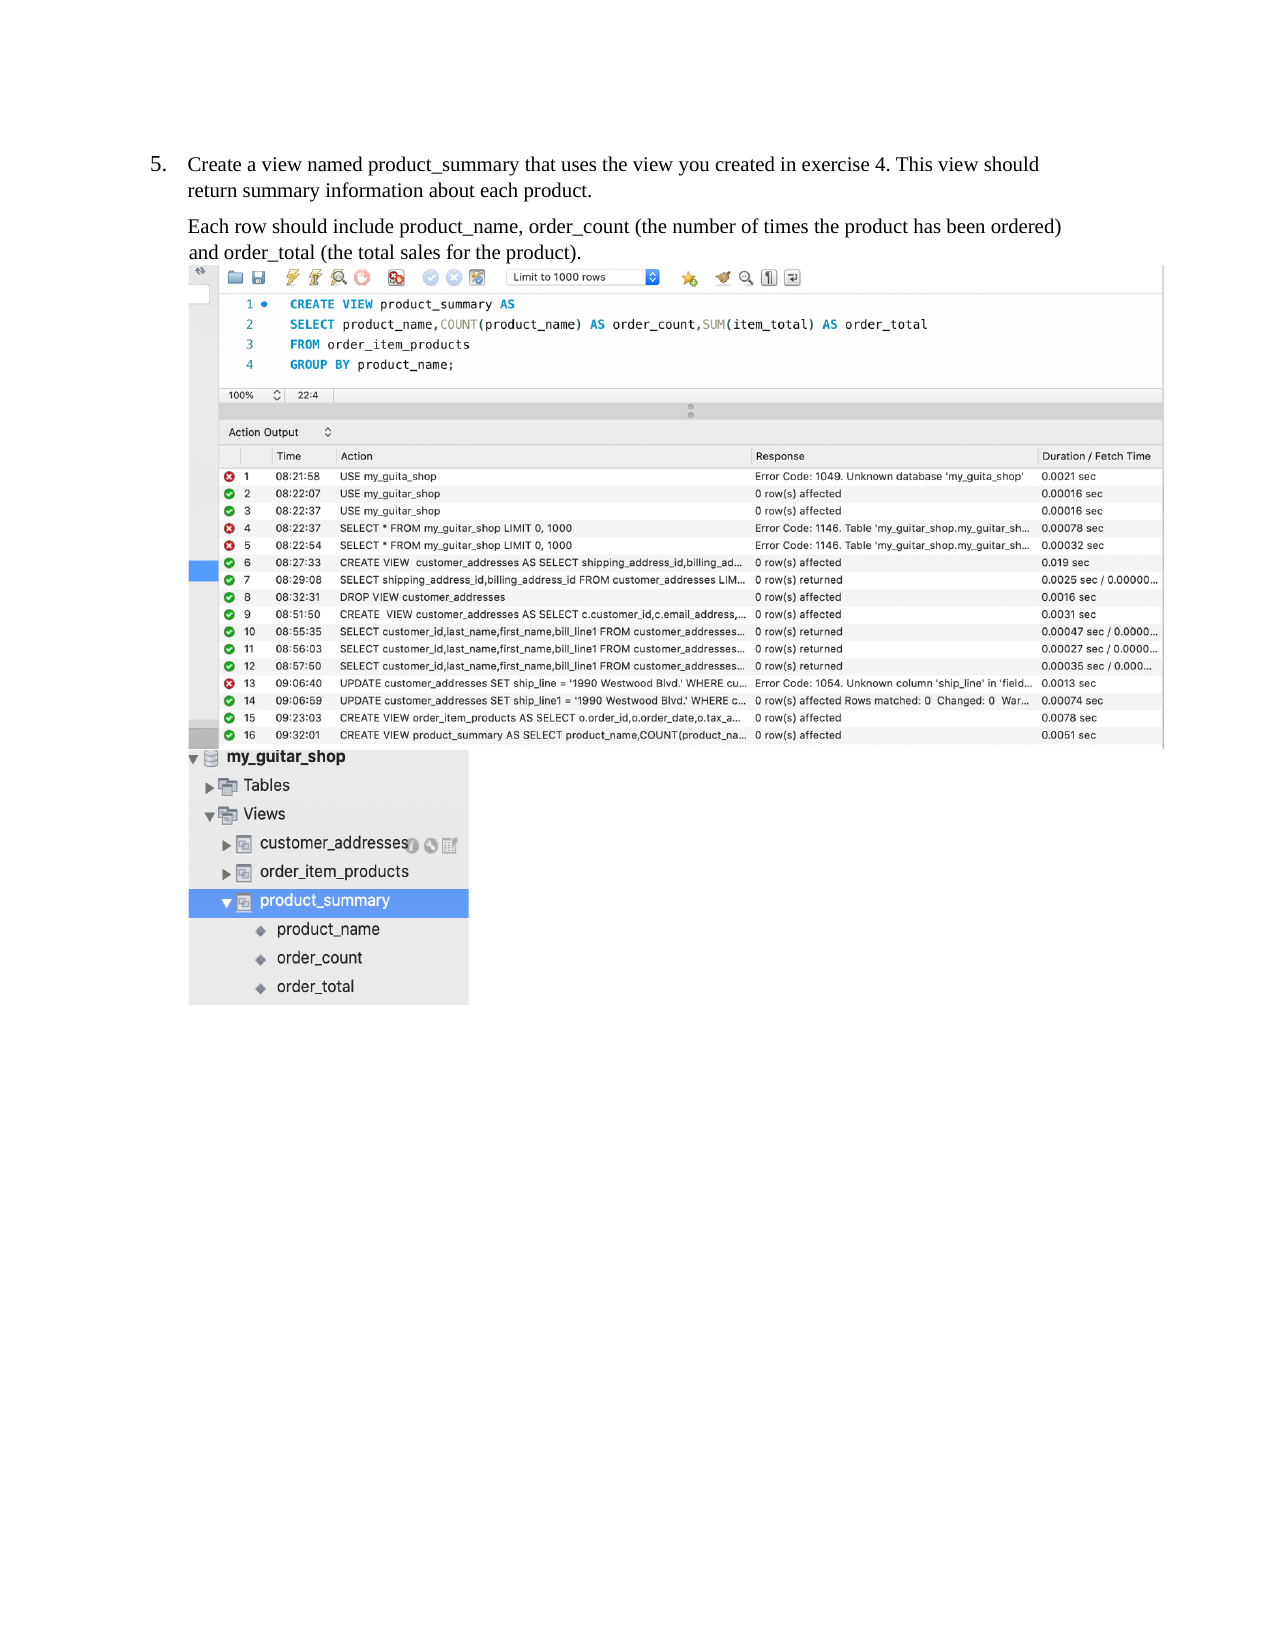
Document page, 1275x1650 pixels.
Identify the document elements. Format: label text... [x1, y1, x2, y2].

picture [188, 265, 1164, 749]
list Create a view named product_summary that uses the view you created in exercise 4. This view should return summary information about each product. [150, 150, 1082, 202]
picture [188, 750, 469, 1005]
